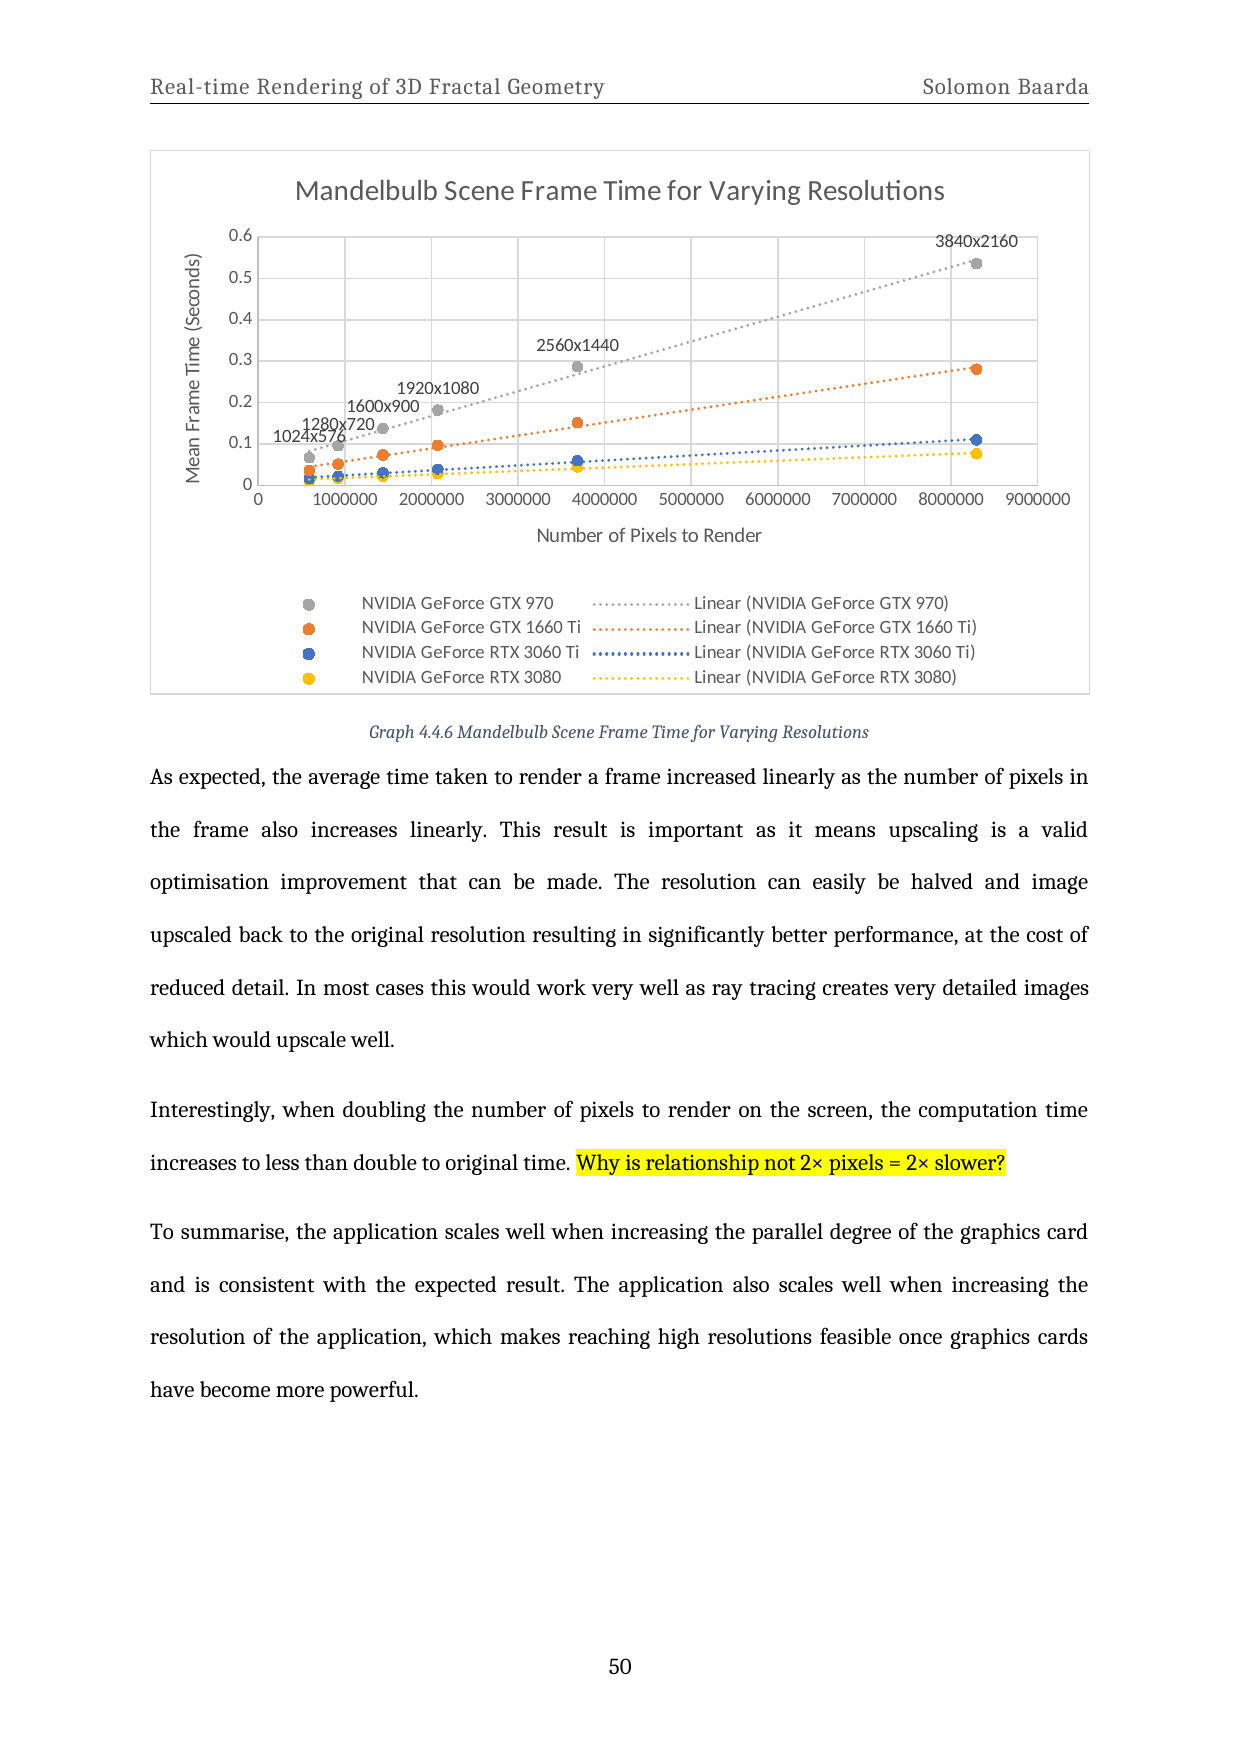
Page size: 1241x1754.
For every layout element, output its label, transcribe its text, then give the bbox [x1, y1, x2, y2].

text As expected, the average time taken to render a frame increased linearly as the number of pixels in the frame also increases linearly. This result is important as it means upscaling is a valid optimisation improvement that can be made. The resolution can easily be halved and image upscaled back to the original resolution resulting in significantly better performance, at the cost of reduced detail. In most cases this would work very well as ray tracing creates very detailed images which would upscale well. [150, 764, 1090, 1053]
text To summarise, the application scales well when increasing the parallel degree of the graphics card and is consistent with the expected result. The application also scales well when increasing the resolution of the application, which makes reaching high resolutions feasible once graphics cards have become more powerful. [150, 1219, 1090, 1403]
text Interestingly, when doubling the number of pixels to render on the screen, the computation time increases to less than double to original time. Why is relationship not 2× pixels = 2× slower? [150, 1097, 1090, 1176]
